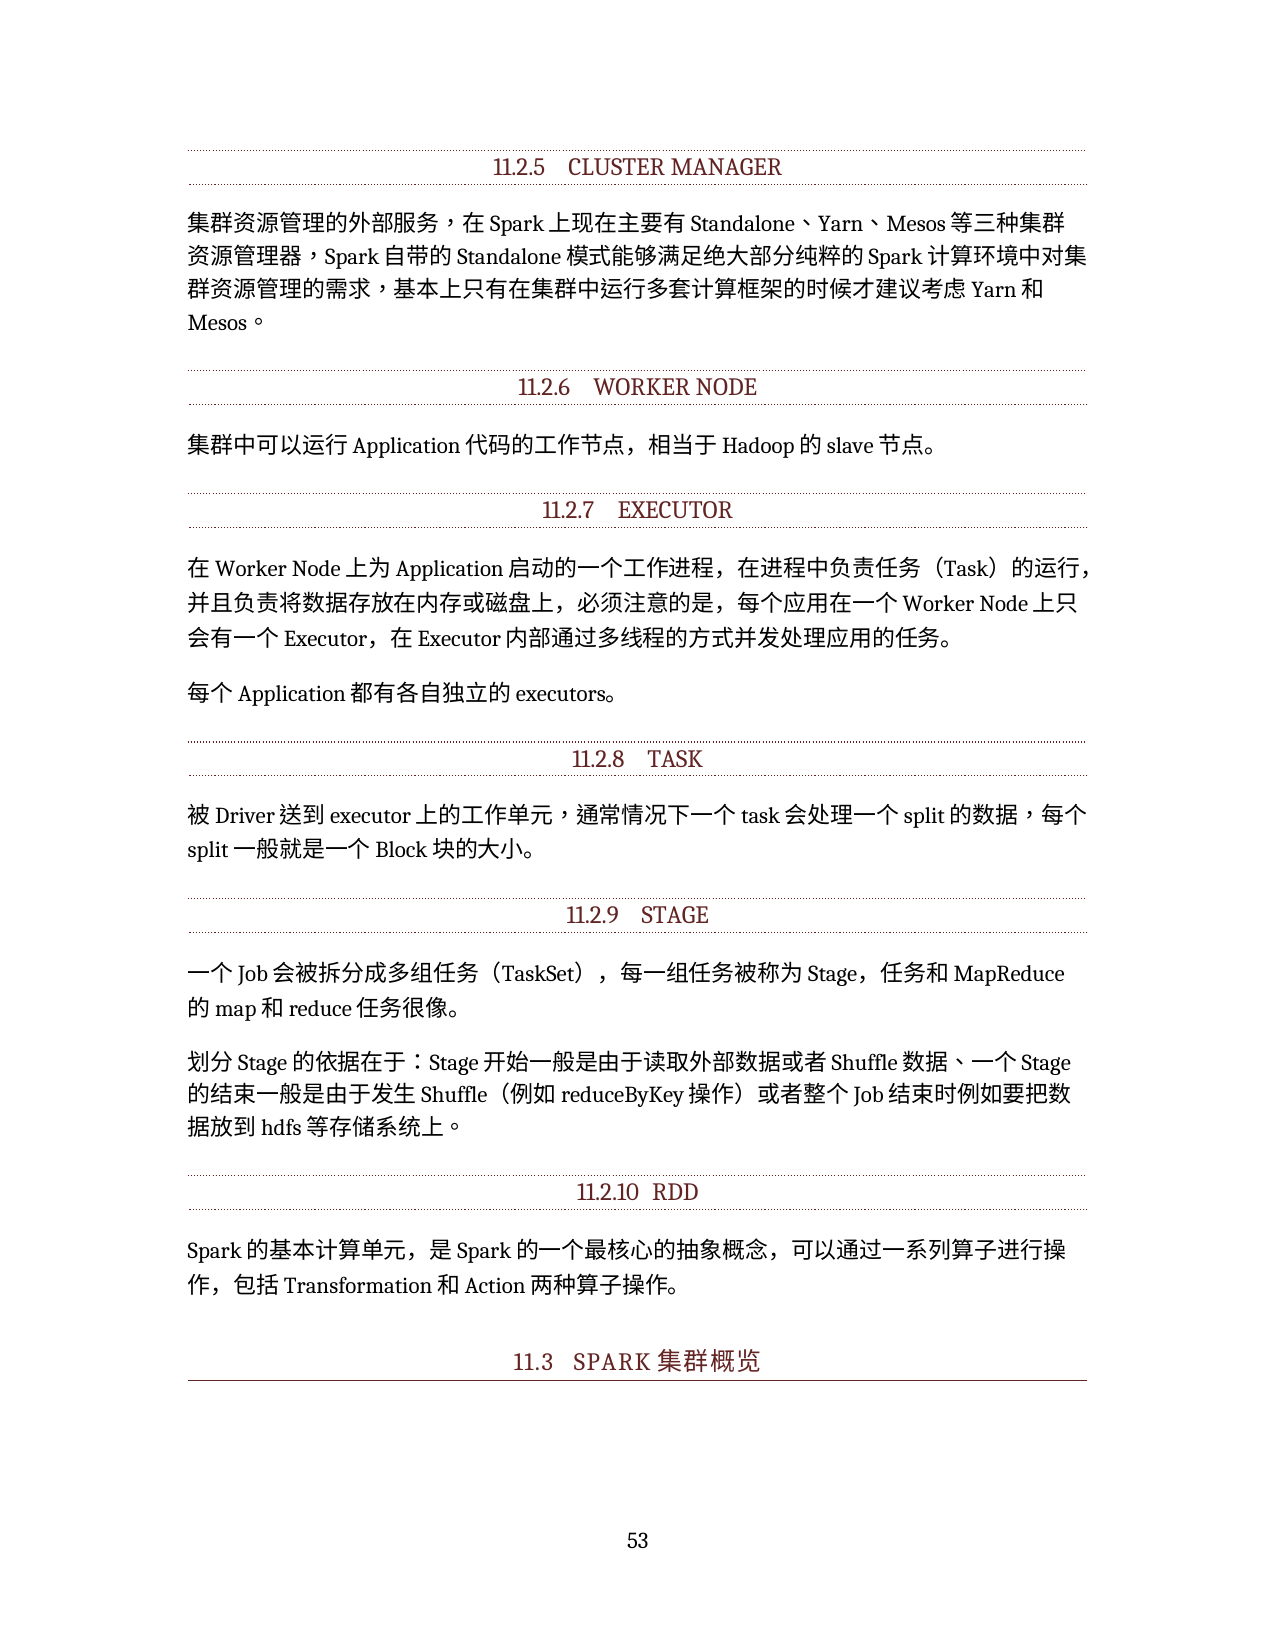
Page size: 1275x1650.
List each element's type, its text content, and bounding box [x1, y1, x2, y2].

subtitle Cluster Manager [187, 150, 1087, 185]
subtitle Stage [187, 898, 1087, 933]
text Spark的基本计算单元，是Spark的一个最核心的抽象概念，可以通过一系列算子进行操作，包括Transformation和Action两种算子操作。 [187, 1232, 1087, 1300]
subtitle Task [187, 741, 1087, 776]
subtitle Worker Node [187, 370, 1087, 405]
subtitle Executor [187, 493, 1087, 528]
text 集群中可以运行Application代码的工作节点，相当于Hadoop的slave节点。 [187, 427, 1087, 460]
subtitle RDD [187, 1175, 1087, 1210]
text 划分Stage的依据在于：Stage开始一般是由于读取外部数据或者Shuffle数据、一个Stage的结束一般是由于发生Shuffle（例如reduceByKey操作）或者整个Job结束时例如要把数据放到hdfs等存储系统上。 [187, 1045, 1087, 1142]
subtitle Spark集群概览 [187, 1343, 1087, 1381]
text 集群资源管理的外部服务，在Spark上现在主要有Standalone、Yarn、Mesos等三种集群资源管理器，Spark自带的Standalone模式能够满足绝大部分纯粹的Spark计算环境中对集群资源管理的需求，基本上只有在集群中运行多套计算框架的时候才建议考虑Yarn和Mesos。 [187, 207, 1087, 337]
text 一个Job会被拆分成多组任务（TaskSet），每一组任务被称为Stage，任务和MapReduce的map和reduce任务很像。 [187, 955, 1087, 1023]
text 被Driver送到executor上的工作单元，通常情况下一个task会处理一个split的数据，每个split一般就是一个Block块的大小。 [187, 798, 1087, 865]
text 每个Application都有各自独立的executors。 [187, 675, 1087, 708]
text 在Worker Node上为Application启动的一个工作进程，在进程中负责任务（Task）的运行，并且负责将数据存放在内存或磁盘上，必须注意的是，每个应用在一个Worker Node上只会有一个Executor，在Executor内部通过多线程的方式并发处理应用的任务。 [187, 550, 1087, 653]
